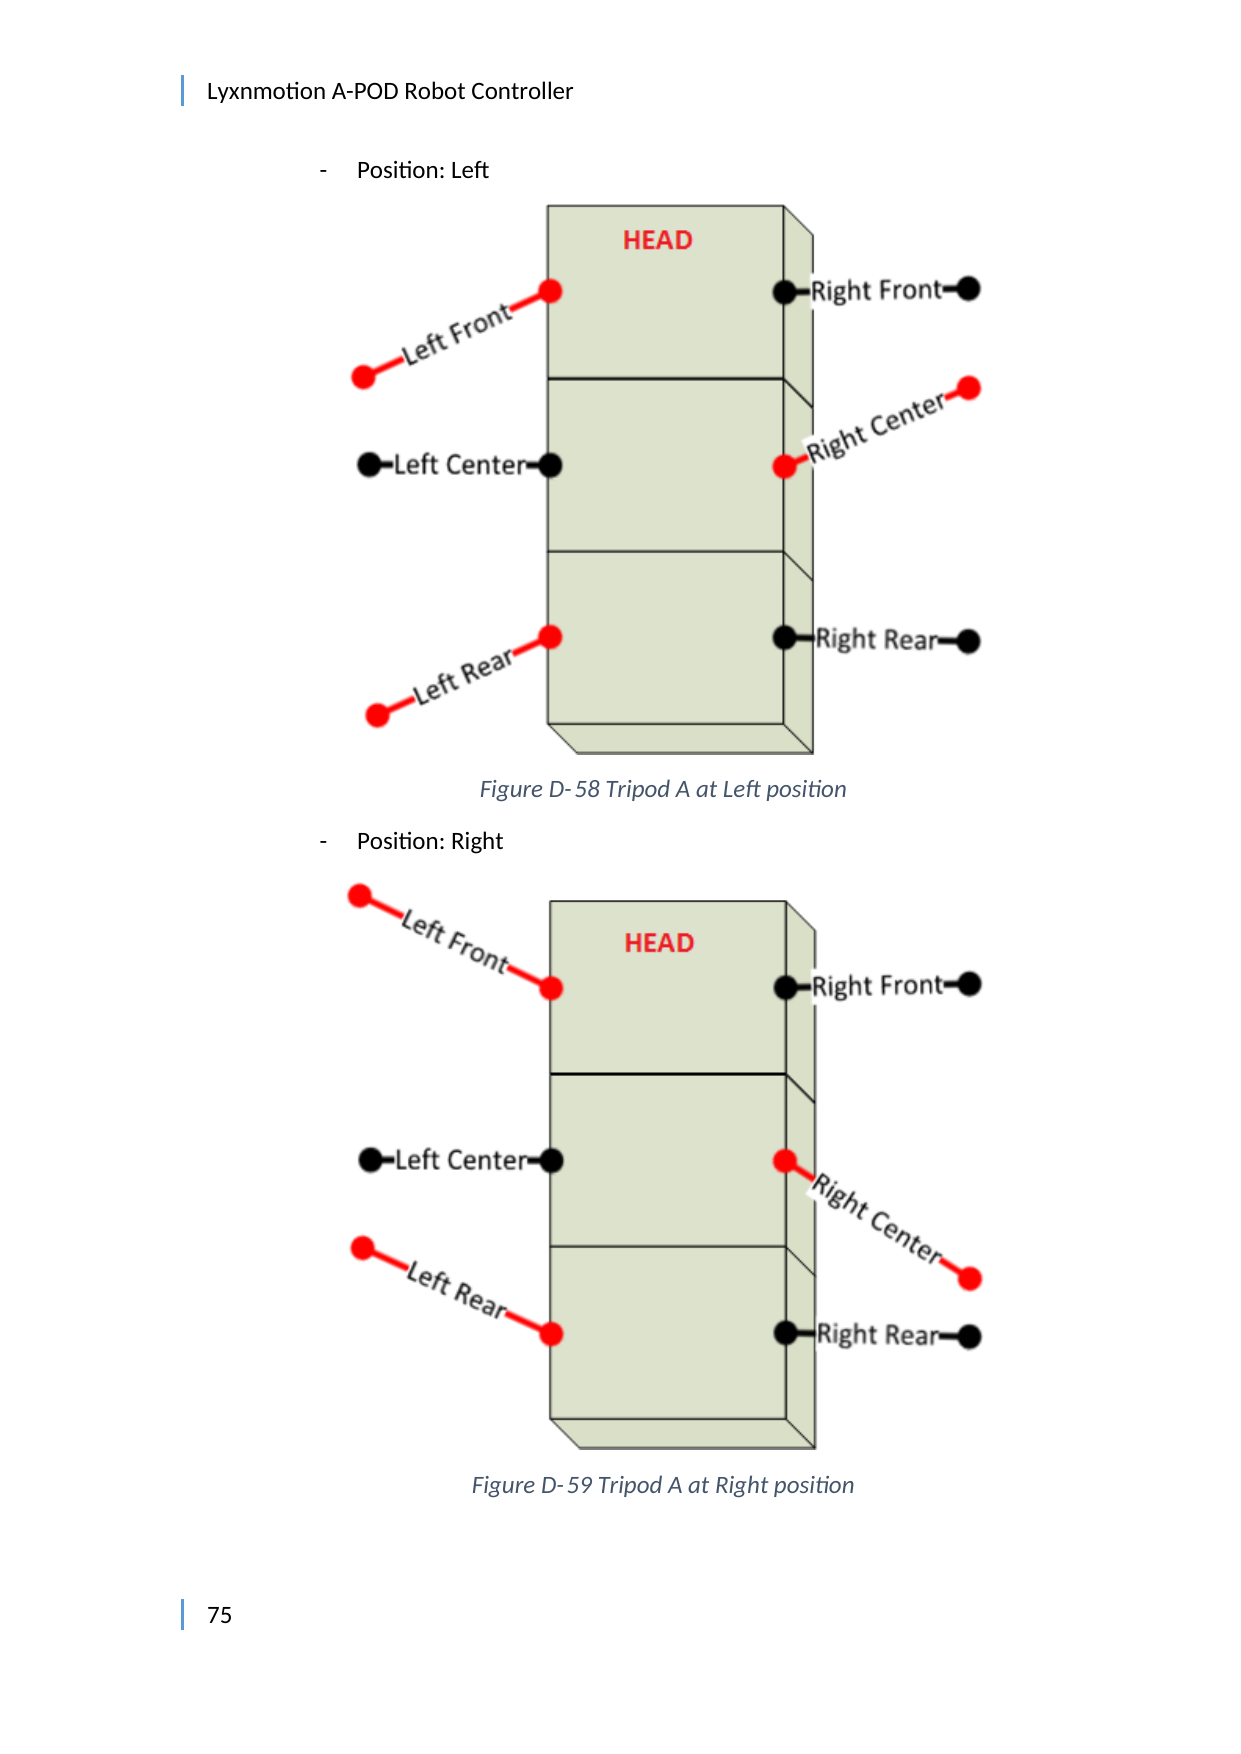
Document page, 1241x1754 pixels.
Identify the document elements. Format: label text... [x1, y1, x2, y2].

text Figure D-27 Tripod A at Right position [207, 1469, 1122, 1499]
picture [341, 204, 988, 755]
picture [338, 874, 991, 1450]
list Position: Left [319, 155, 1122, 185]
text Figure D-26 Tripod A at Left position [207, 773, 1122, 804]
list Position: Right [319, 825, 1122, 855]
